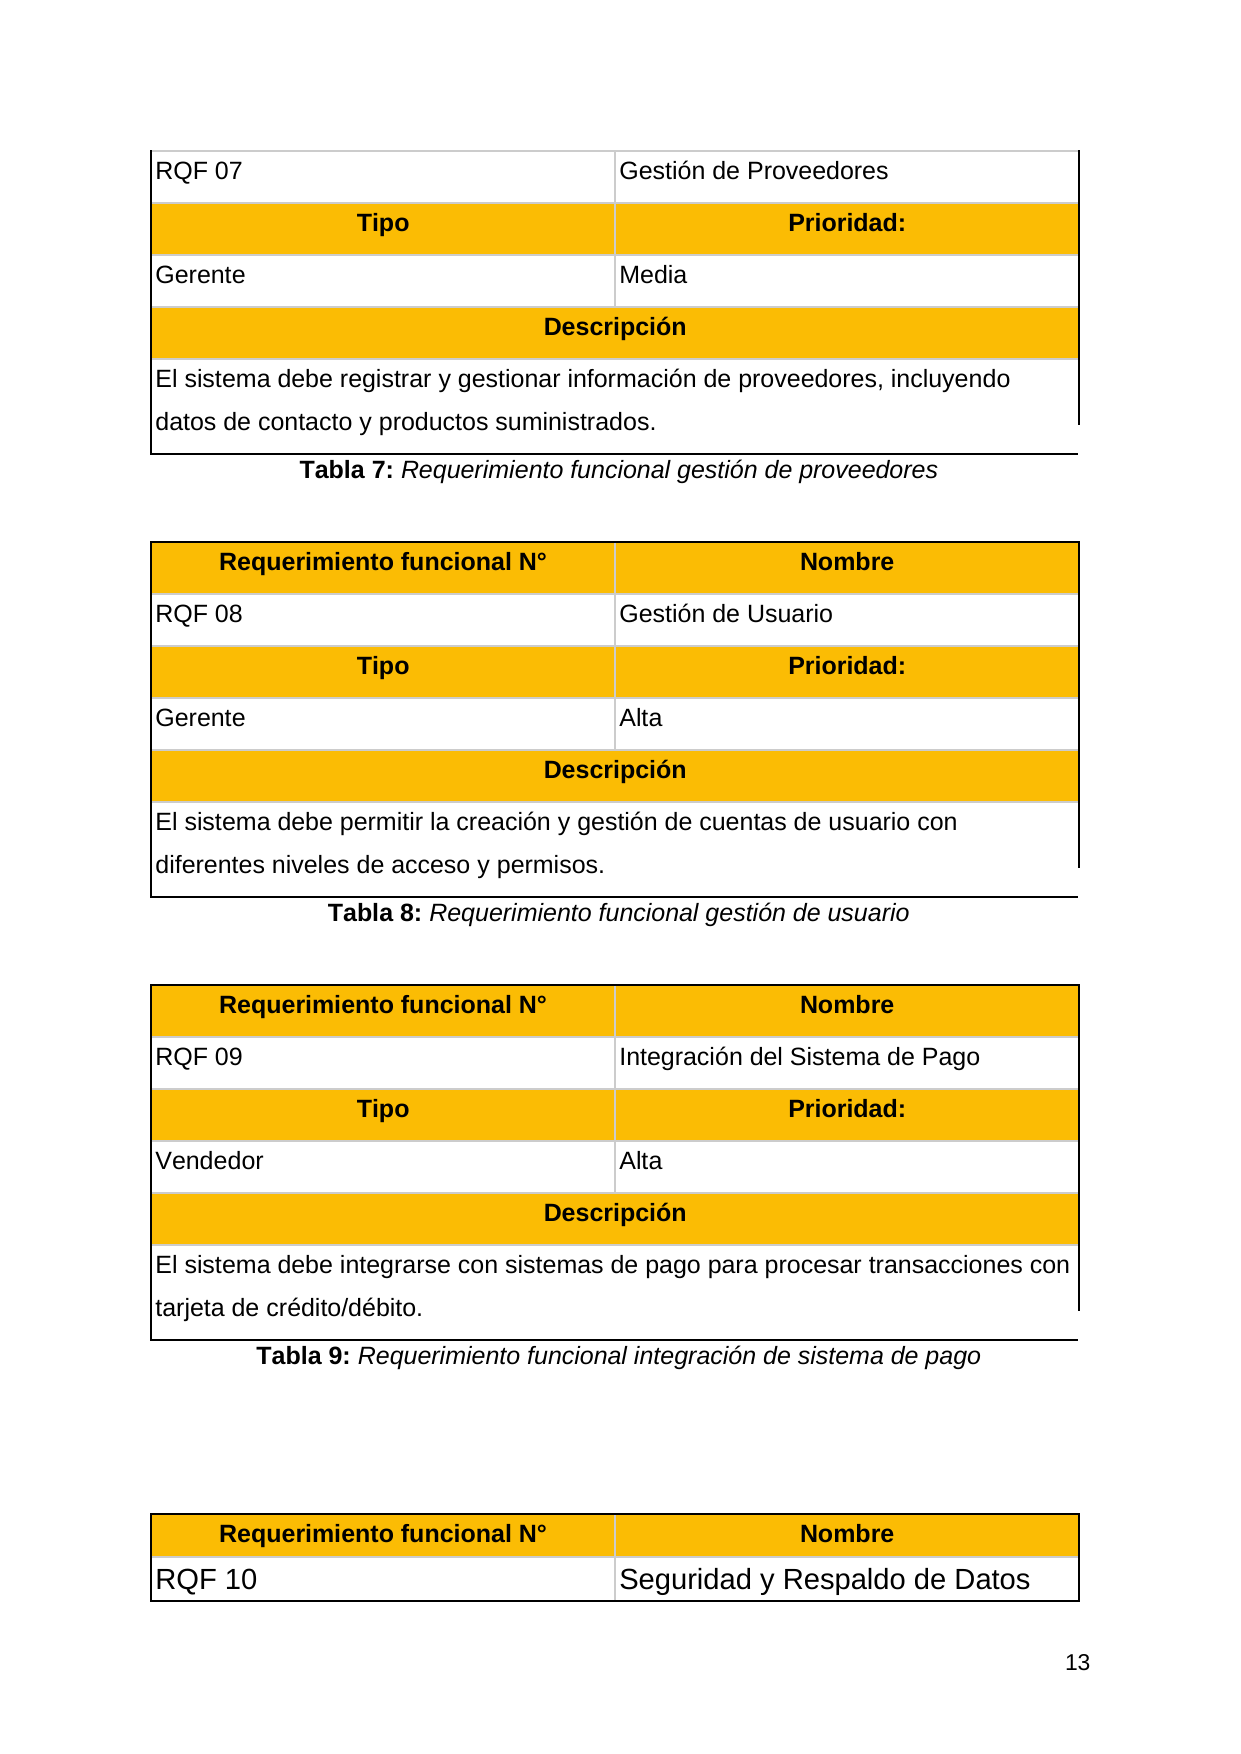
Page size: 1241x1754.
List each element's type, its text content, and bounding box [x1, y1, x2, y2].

table_cell RQF 07 [152, 152, 614, 202]
table_header Requerimiento funcional N° [152, 986, 614, 1036]
table_cell Descripción [152, 1194, 1078, 1244]
table_header Requerimiento funcional N° [152, 1515, 614, 1556]
table_cell Prioridad: [616, 204, 1078, 254]
table_cell Alta [616, 699, 1078, 749]
table_cell Tipo [152, 647, 614, 697]
table_header Nombre [616, 543, 1078, 593]
table_cell El sistema debe permitir la creación y gestión de cuentas de usuario con diferentes niveles de acceso y permisos. [152, 803, 1079, 896]
table_cell Gerente [152, 699, 614, 749]
table_cell Tipo [152, 204, 614, 254]
table_cell El sistema debe registrar y gestionar información de proveedores, incluyendo datos de contacto y productos suministrados. [152, 360, 1079, 453]
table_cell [616, 1558, 1078, 1600]
table_cell Descripción [152, 308, 1078, 358]
table_cell RQF 10 [152, 1558, 614, 1600]
table_cell RQF 08 [152, 595, 614, 645]
table_cell Vendedor [152, 1142, 614, 1192]
table_cell El sistema debe integrarse con sistemas de pago para procesar transacciones con tarjeta de crédito/débito. [152, 1246, 1079, 1339]
subtitle Tabla 7: Requerimiento funcional gestión de proveedores [150, 455, 1090, 483]
table_cell Integración del Sistema de Pago [616, 1038, 1078, 1088]
table_header Nombre [616, 986, 1078, 1036]
table_cell Prioridad: [616, 1090, 1078, 1140]
table_cell Media [616, 256, 1078, 306]
table_cell RQF 09 [152, 1038, 614, 1088]
table_cell Gestión de Proveedores [616, 152, 1078, 202]
table_cell Descripción [152, 751, 1078, 801]
table_header Requerimiento funcional N° [152, 543, 614, 593]
table_cell Gerente [152, 256, 614, 306]
table_cell Alta [616, 1142, 1078, 1192]
subtitle Tabla 8: Requerimiento funcional gestión de usuario [150, 898, 1090, 927]
table_header Nombre [616, 1515, 1078, 1556]
table_cell Tipo [152, 1090, 614, 1140]
subtitle Tabla 9: Requerimiento funcional integración de sistema de pago [150, 1341, 1090, 1369]
table_cell Prioridad: [616, 647, 1078, 697]
table_cell Gestión de Usuario [616, 595, 1078, 645]
